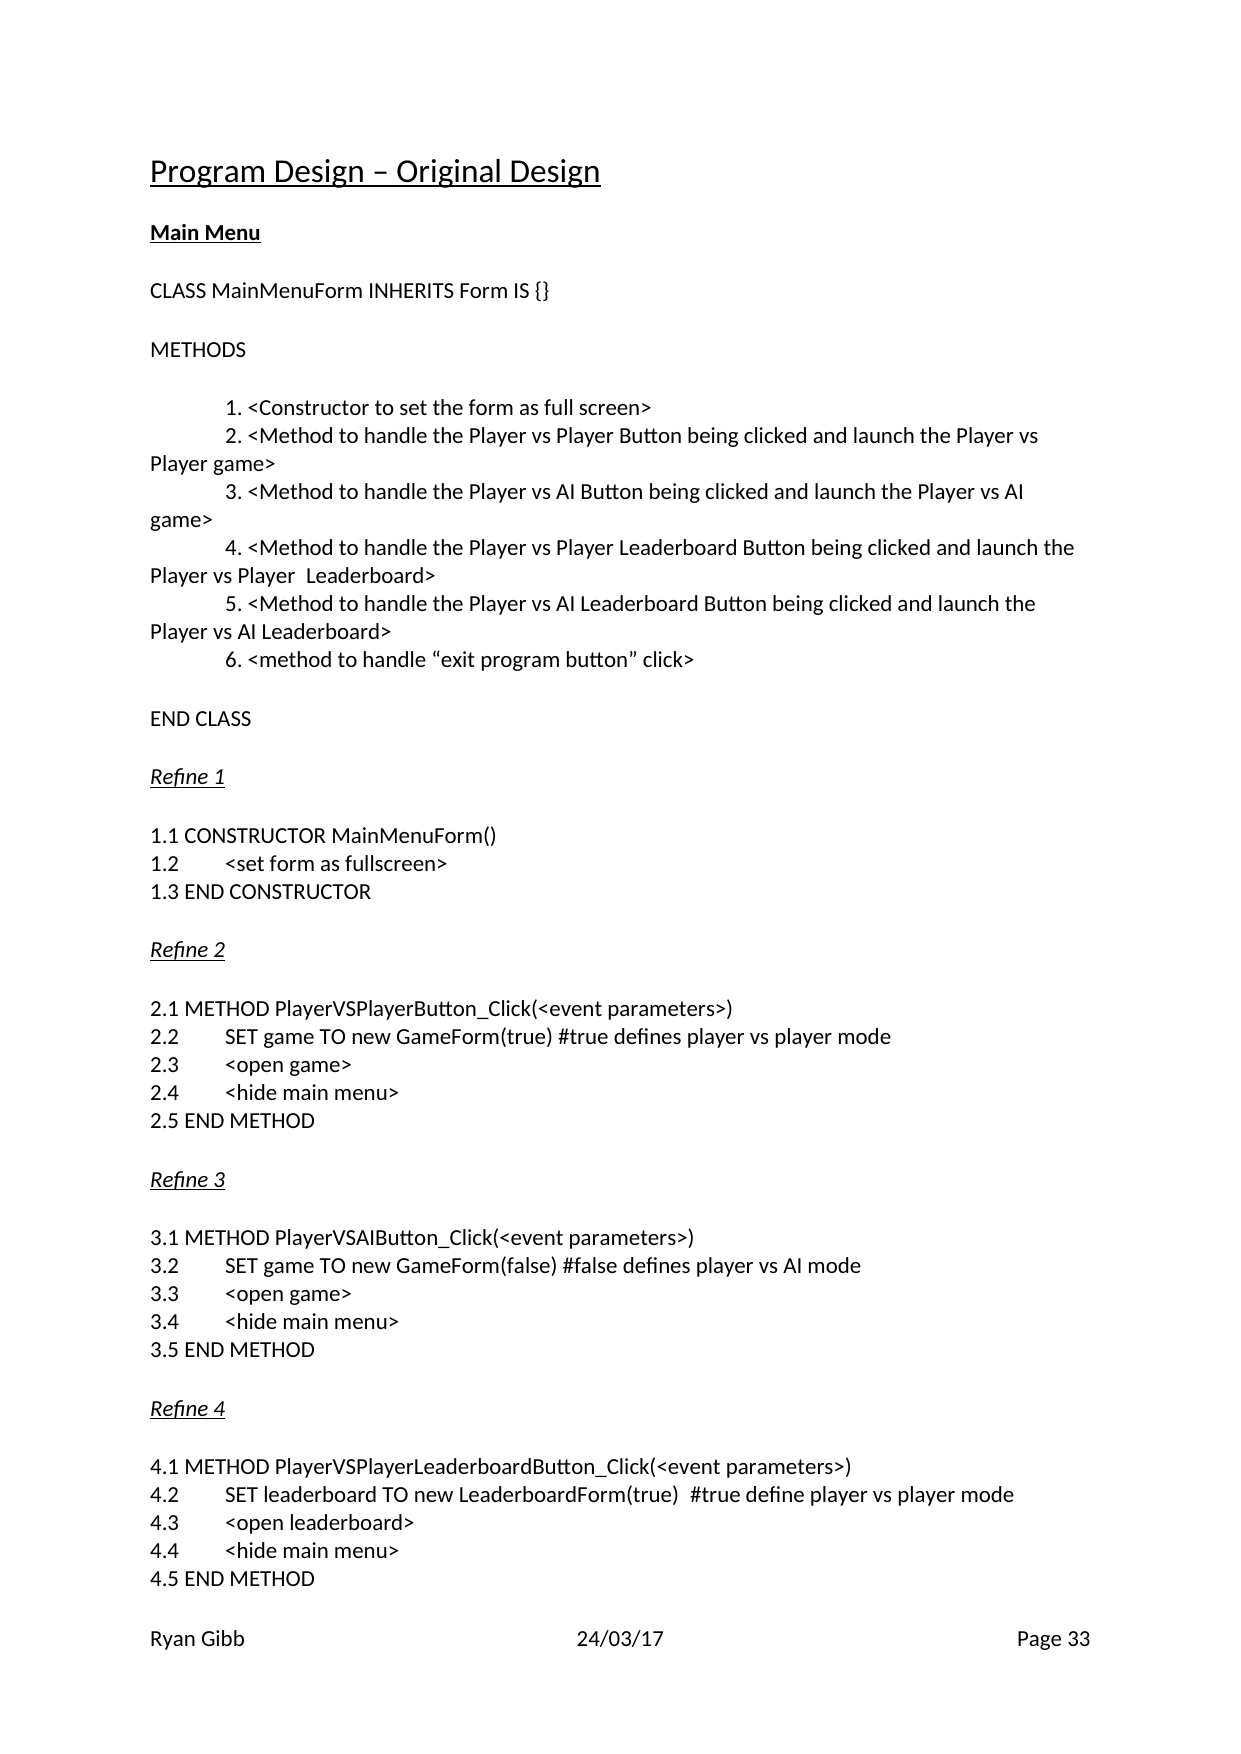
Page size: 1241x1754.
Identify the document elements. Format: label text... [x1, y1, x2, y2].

text 1.2 <set form as fullscreen> [150, 849, 1090, 877]
text 4.5 END METHOD [150, 1564, 1090, 1593]
text 1.1 CONSTRUCTOR MainMenuForm() [150, 821, 1090, 849]
text CLASS MainMenuForm INHERITS Form IS {} [150, 276, 1090, 304]
text 3.5 END METHOD [150, 1335, 1090, 1363]
text 3.2 SET game TO new GameForm(false) #false defines player vs AI mode [150, 1251, 1090, 1279]
text 4.1 METHOD PlayerVSPlayerLeaderboardButton_Click(<event parameters>) [150, 1452, 1090, 1481]
text 4.2 SET leaderboard TO new LeaderboardForm(true) #true define player vs player mode [150, 1481, 1090, 1508]
text 3. <Method to handle the Player vs AI Button being clicked and launch the Player vs AI game> [150, 477, 1090, 533]
text METHODS [150, 335, 1090, 363]
text 1. <Constructor to set the form as full screen> [150, 393, 1090, 421]
text 5. <Method to handle the Player vs AI Leaderboard Button being clicked and launch the Player vs AI Leaderboard> [150, 589, 1090, 645]
text 3.1 METHOD PlayerVSAIButton_Click(<event parameters>) [150, 1223, 1090, 1251]
text 3.3 <open game> [150, 1279, 1090, 1307]
text 4.3 <open leaderboard> [150, 1508, 1090, 1537]
text 6. <method to handle “exit program button” click> [150, 645, 1090, 673]
text END CLASS [150, 704, 1090, 732]
text 2.2 SET game TO new GameForm(true) #true defines player vs player mode [150, 1022, 1090, 1050]
text 4.4 <hide main menu> [150, 1537, 1090, 1564]
text 3.4 <hide main menu> [150, 1307, 1090, 1335]
text Refine 3 [150, 1165, 1090, 1193]
text Refine 1 [150, 762, 1090, 791]
text 2. <Method to handle the Player vs Player Button being clicked and launch the Player vs Player game> [150, 421, 1090, 477]
text 2.5 END METHOD [150, 1106, 1090, 1134]
text Program Design – Original Design [150, 150, 1090, 191]
text 2.1 METHOD PlayerVSPlayerButton_Click(<event parameters>) [150, 994, 1090, 1022]
text 4. <Method to handle the Player vs Player Leaderboard Button being clicked and launch the Player vs Player Leaderboard> [150, 533, 1090, 589]
text 1.3 END CONSTRUCTOR [150, 877, 1090, 905]
text Refine 2 [150, 936, 1090, 964]
text Refine 4 [150, 1394, 1090, 1422]
text 2.3 <open game> [150, 1050, 1090, 1078]
text 2.4 <hide main menu> [150, 1078, 1090, 1106]
text Main Menu [150, 218, 1090, 246]
